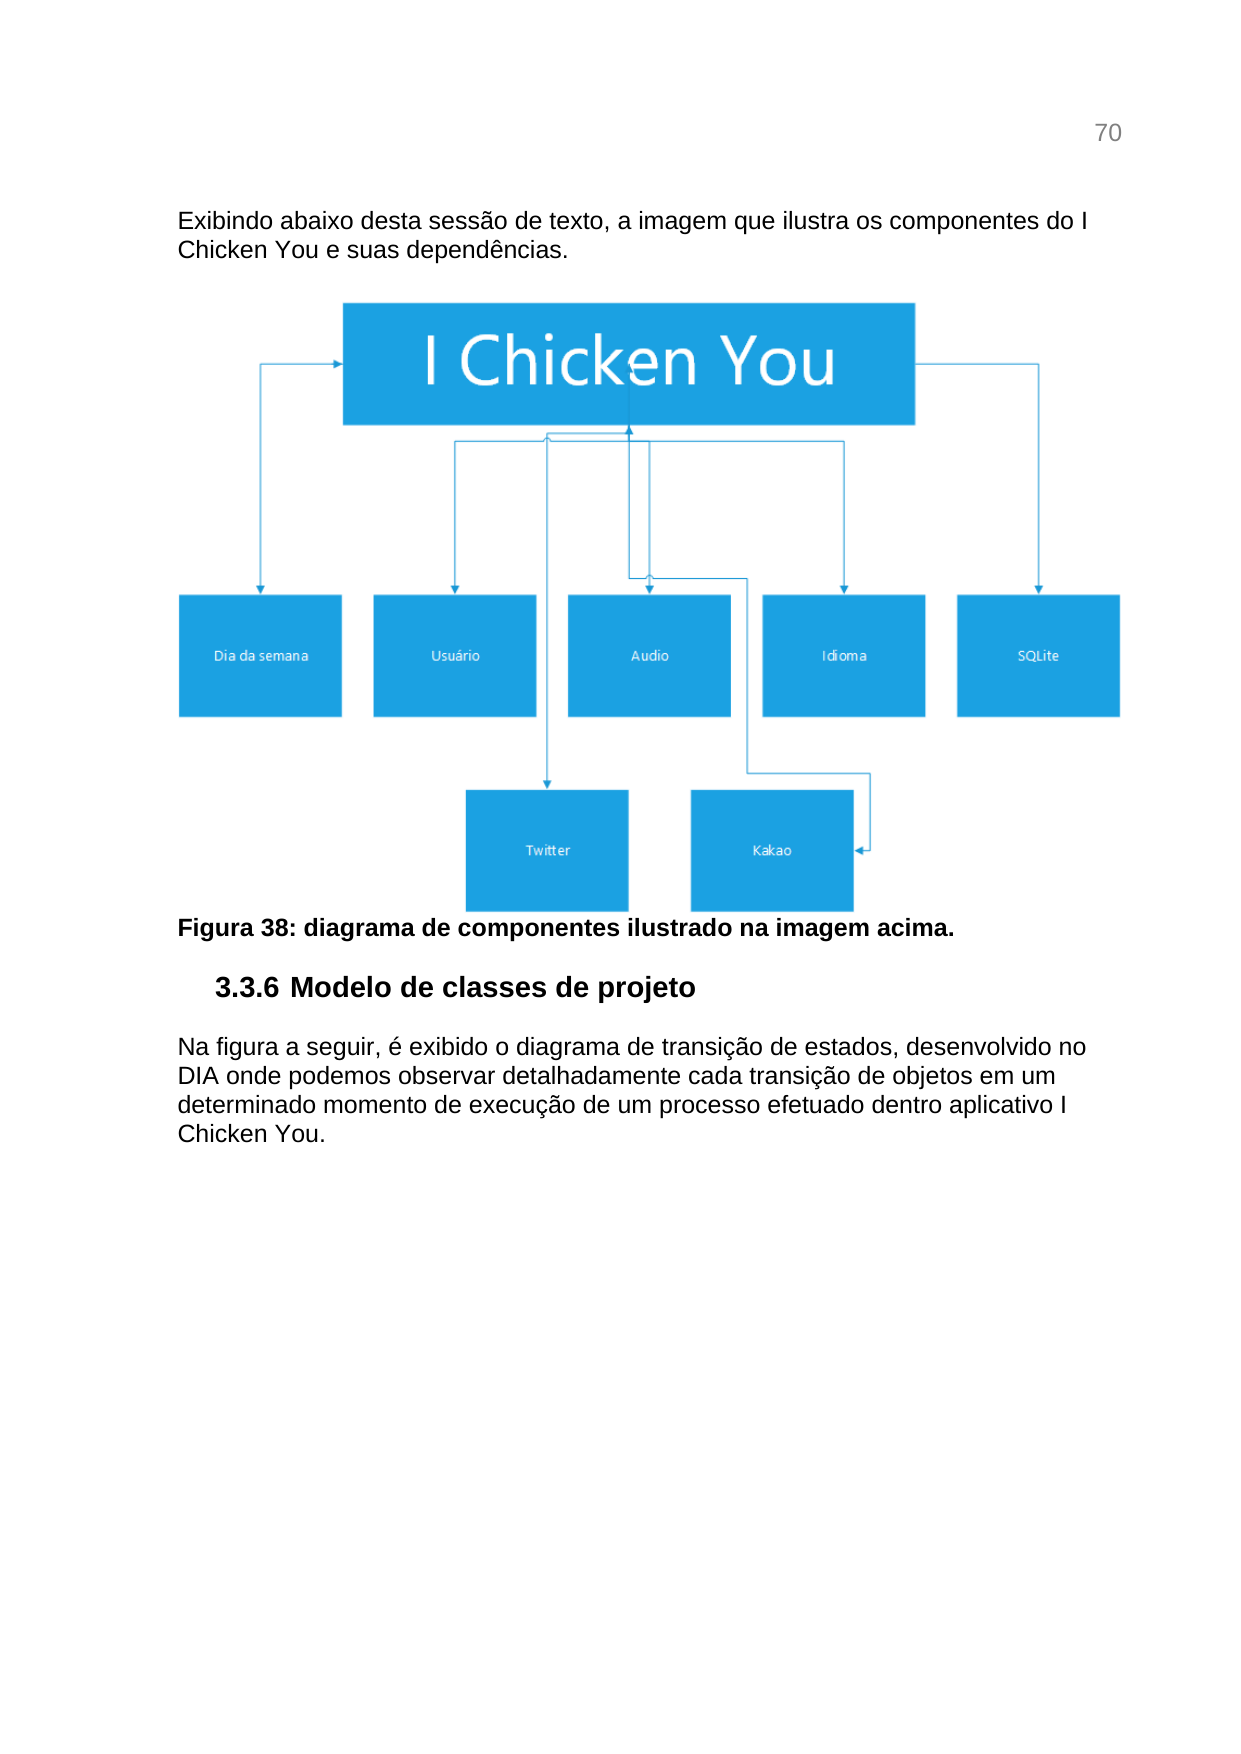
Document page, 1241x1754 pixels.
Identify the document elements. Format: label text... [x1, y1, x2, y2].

text Na figura a seguir, é exibido o diagrama de transição de estados, desenvolvido no DIA onde podemos observar detalhadamente cada transição de objetos em um determinado momento de execução de um processo efetuado dentro aplicativo I Chicken You. [177, 1032, 1122, 1176]
text Exibindo abaixo desta sessão de texto, a imagem que ilustra os componentes do I Chicken You e suas dependências. [177, 206, 1122, 292]
list Modelo de classes de projeto [215, 970, 1122, 1003]
text Figura 38: diagrama de componentes ilustrado na imagem acima. [177, 913, 1122, 941]
picture [177, 292, 1122, 913]
